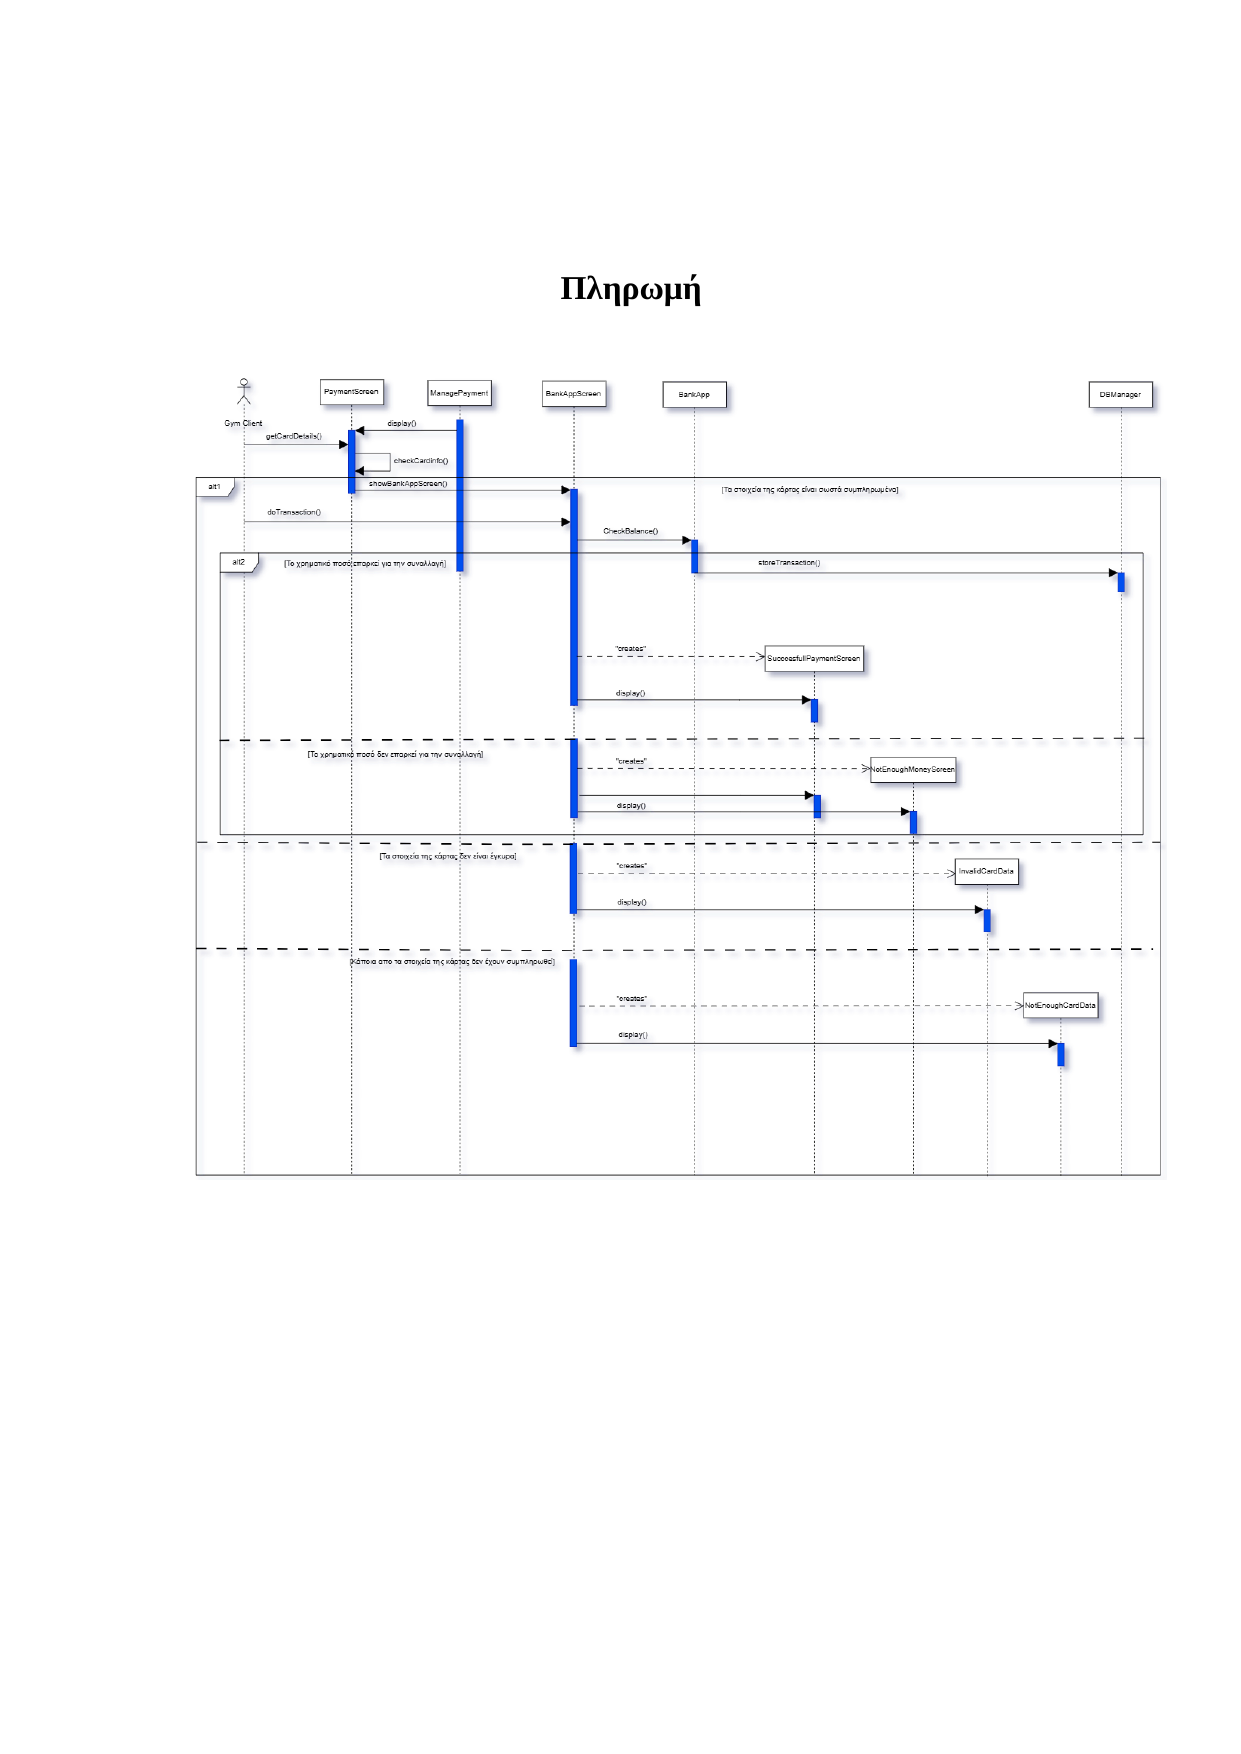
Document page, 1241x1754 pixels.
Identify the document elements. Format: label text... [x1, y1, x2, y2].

text Πληρωμή [402, 268, 1166, 306]
picture [177, 374, 1167, 1180]
